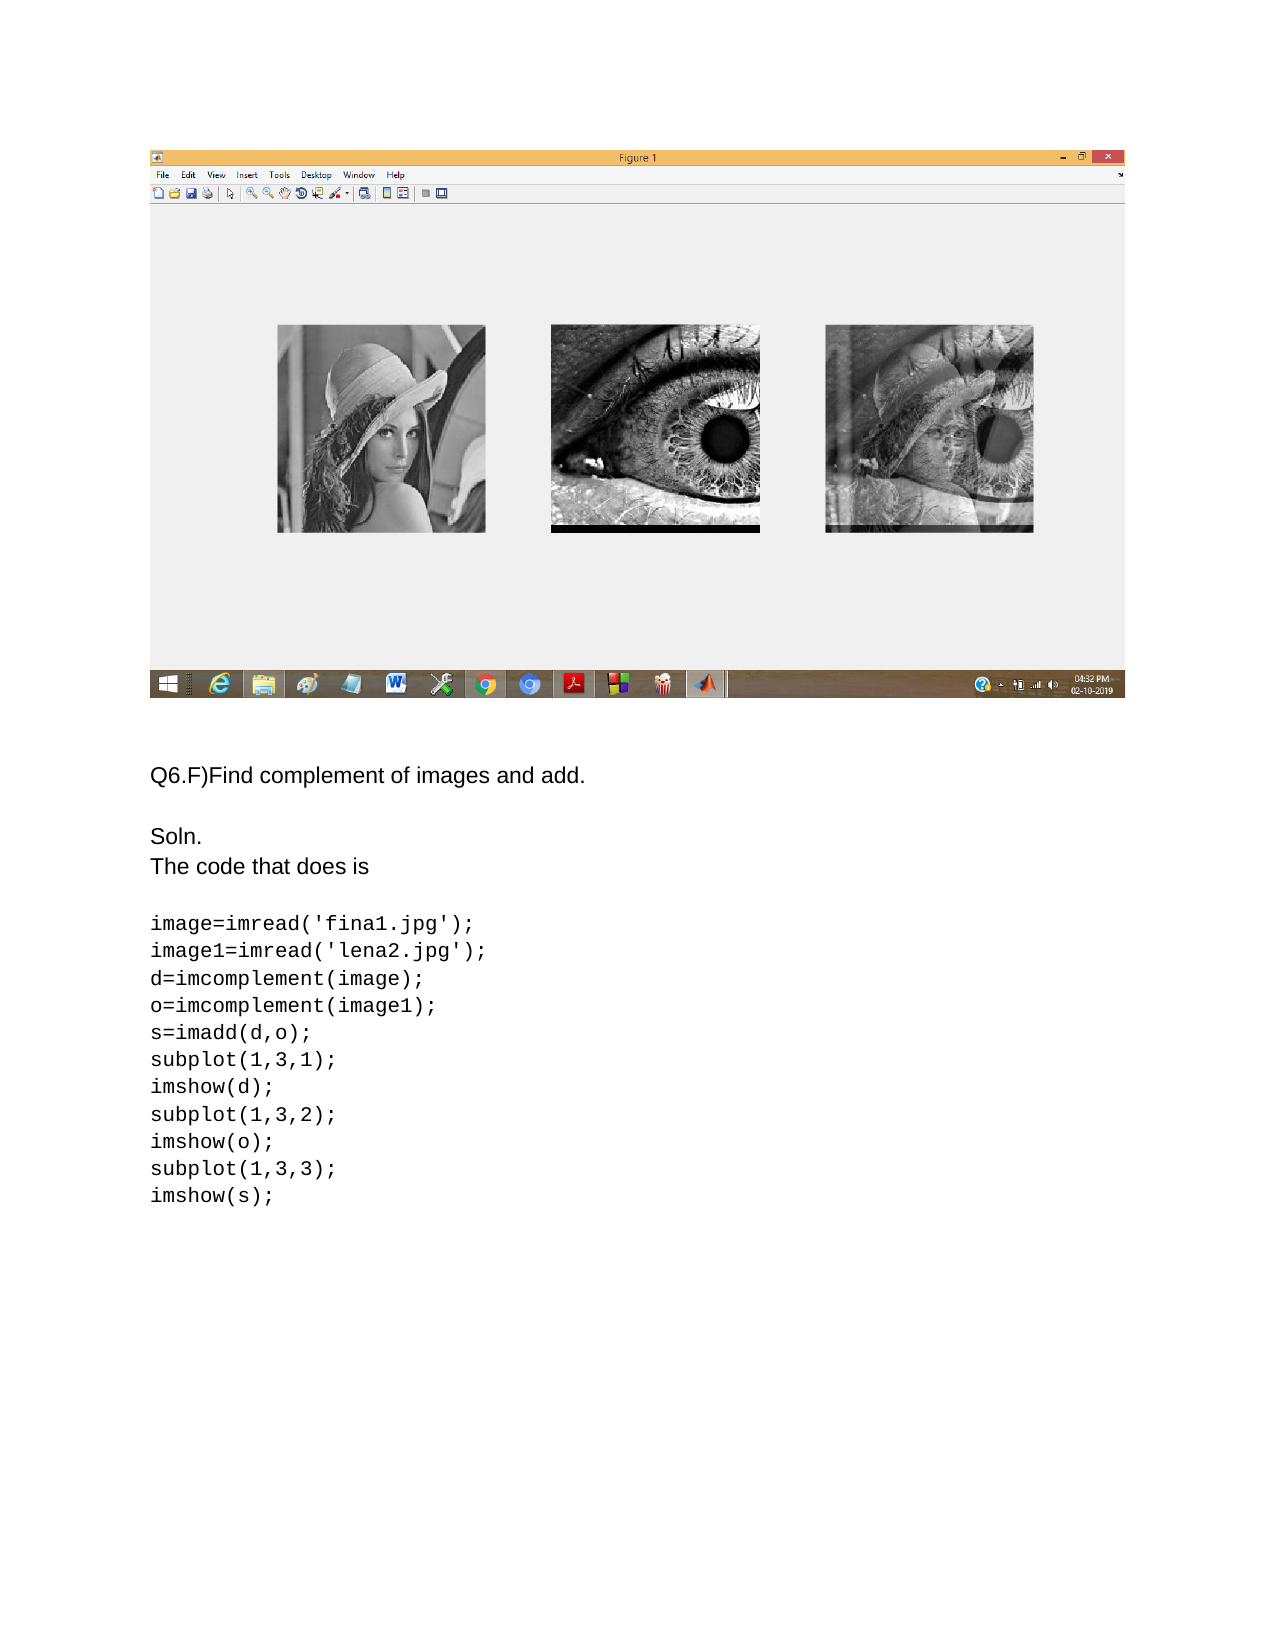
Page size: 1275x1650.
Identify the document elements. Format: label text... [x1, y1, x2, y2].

text subplot(1,3,1); [150, 1049, 1125, 1073]
text Q6.F)Find complement of images and add. [150, 762, 1125, 788]
text d=imcomplement(image); [150, 968, 1125, 991]
text imshow(s); [150, 1185, 1125, 1209]
text s=imadd(d,o); [150, 1022, 1125, 1046]
text o=imcomplement(image1); [150, 995, 1125, 1018]
text The code that does is [150, 853, 1125, 879]
text Soln. [150, 823, 1125, 849]
text subplot(1,3,2); [150, 1103, 1125, 1127]
text image=imread('fina1.jpg'); [150, 913, 1125, 937]
text imshow(o); [150, 1131, 1125, 1154]
text image1=imread('lena2.jpg'); [150, 940, 1125, 964]
picture [150, 150, 1125, 698]
text imshow(d); [150, 1076, 1125, 1100]
text subplot(1,3,3); [150, 1158, 1125, 1182]
